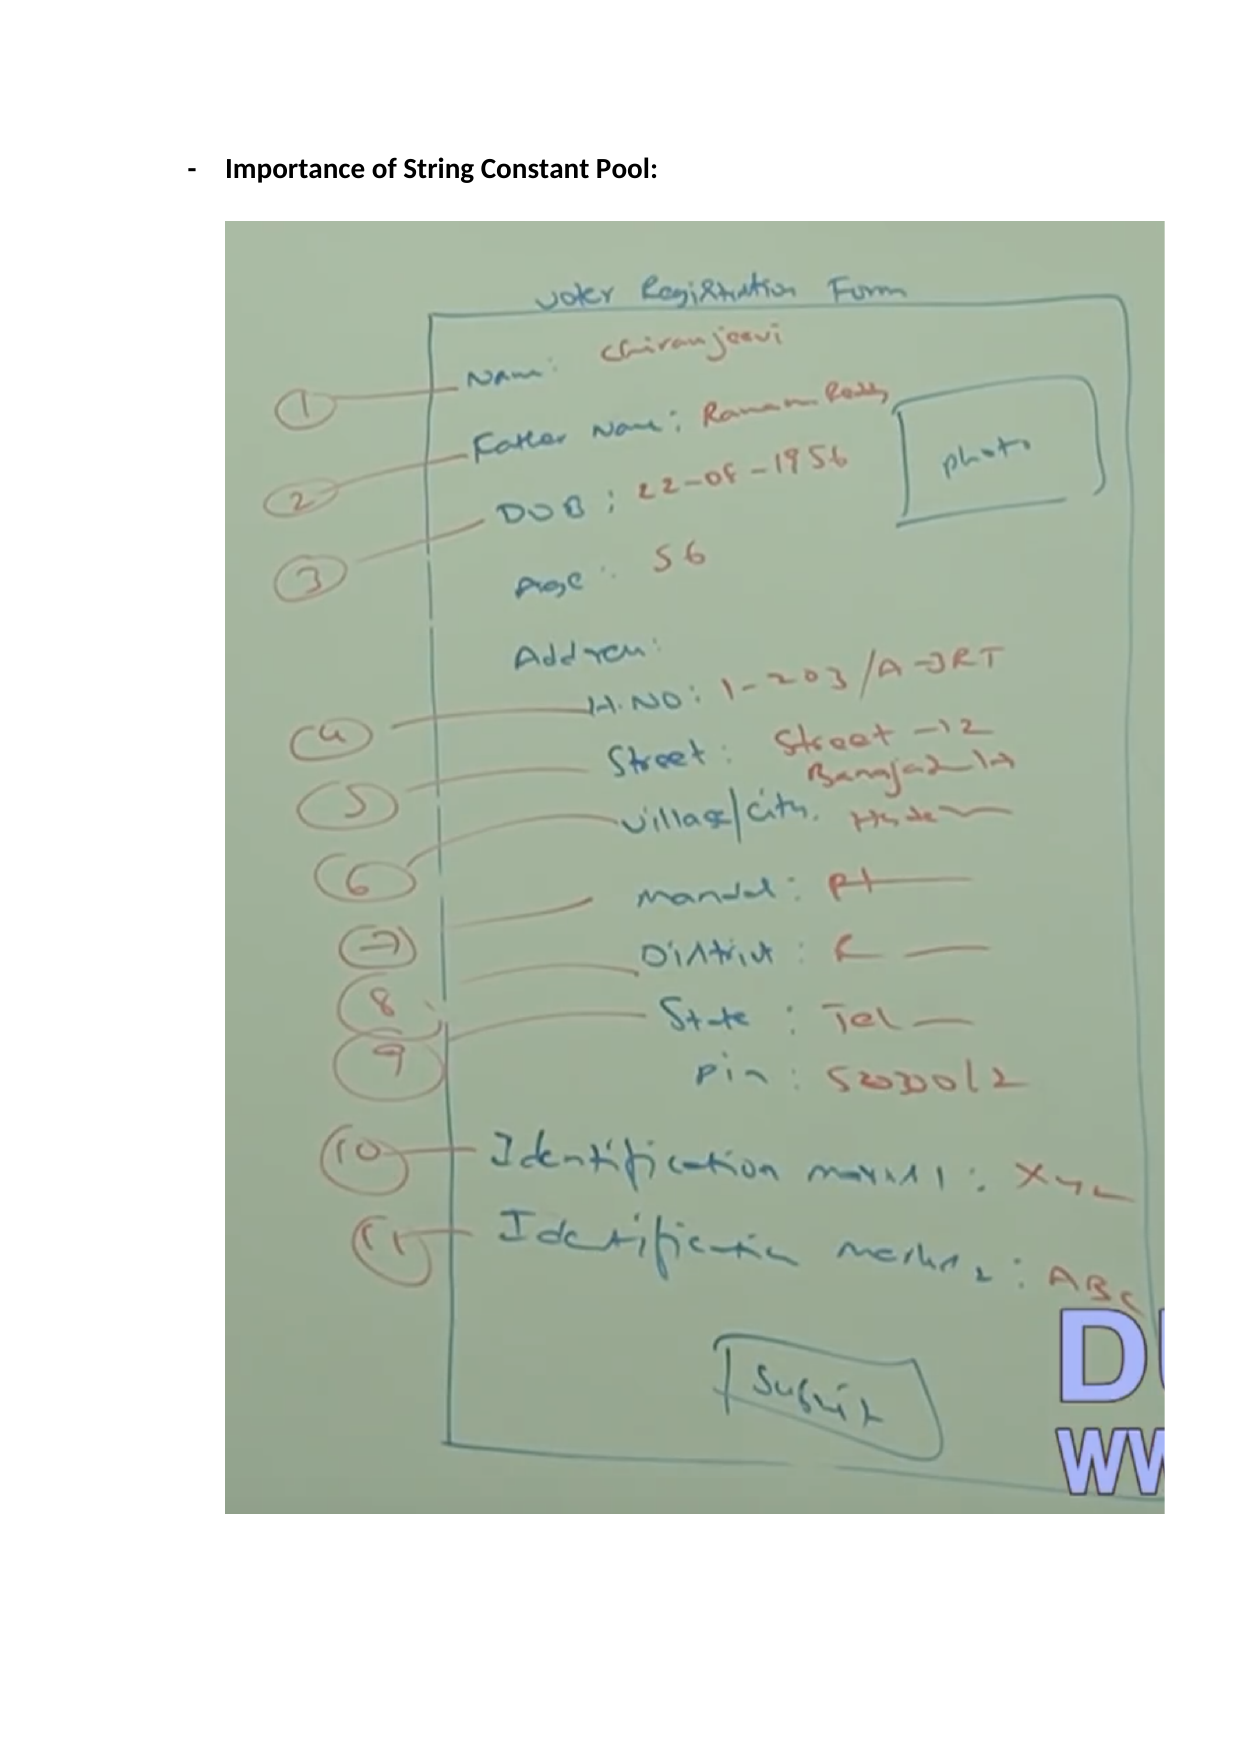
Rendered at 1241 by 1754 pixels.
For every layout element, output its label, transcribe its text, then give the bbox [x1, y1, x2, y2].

list Importance of String Constant Pool: [187, 150, 1090, 186]
picture [225, 221, 1165, 1514]
